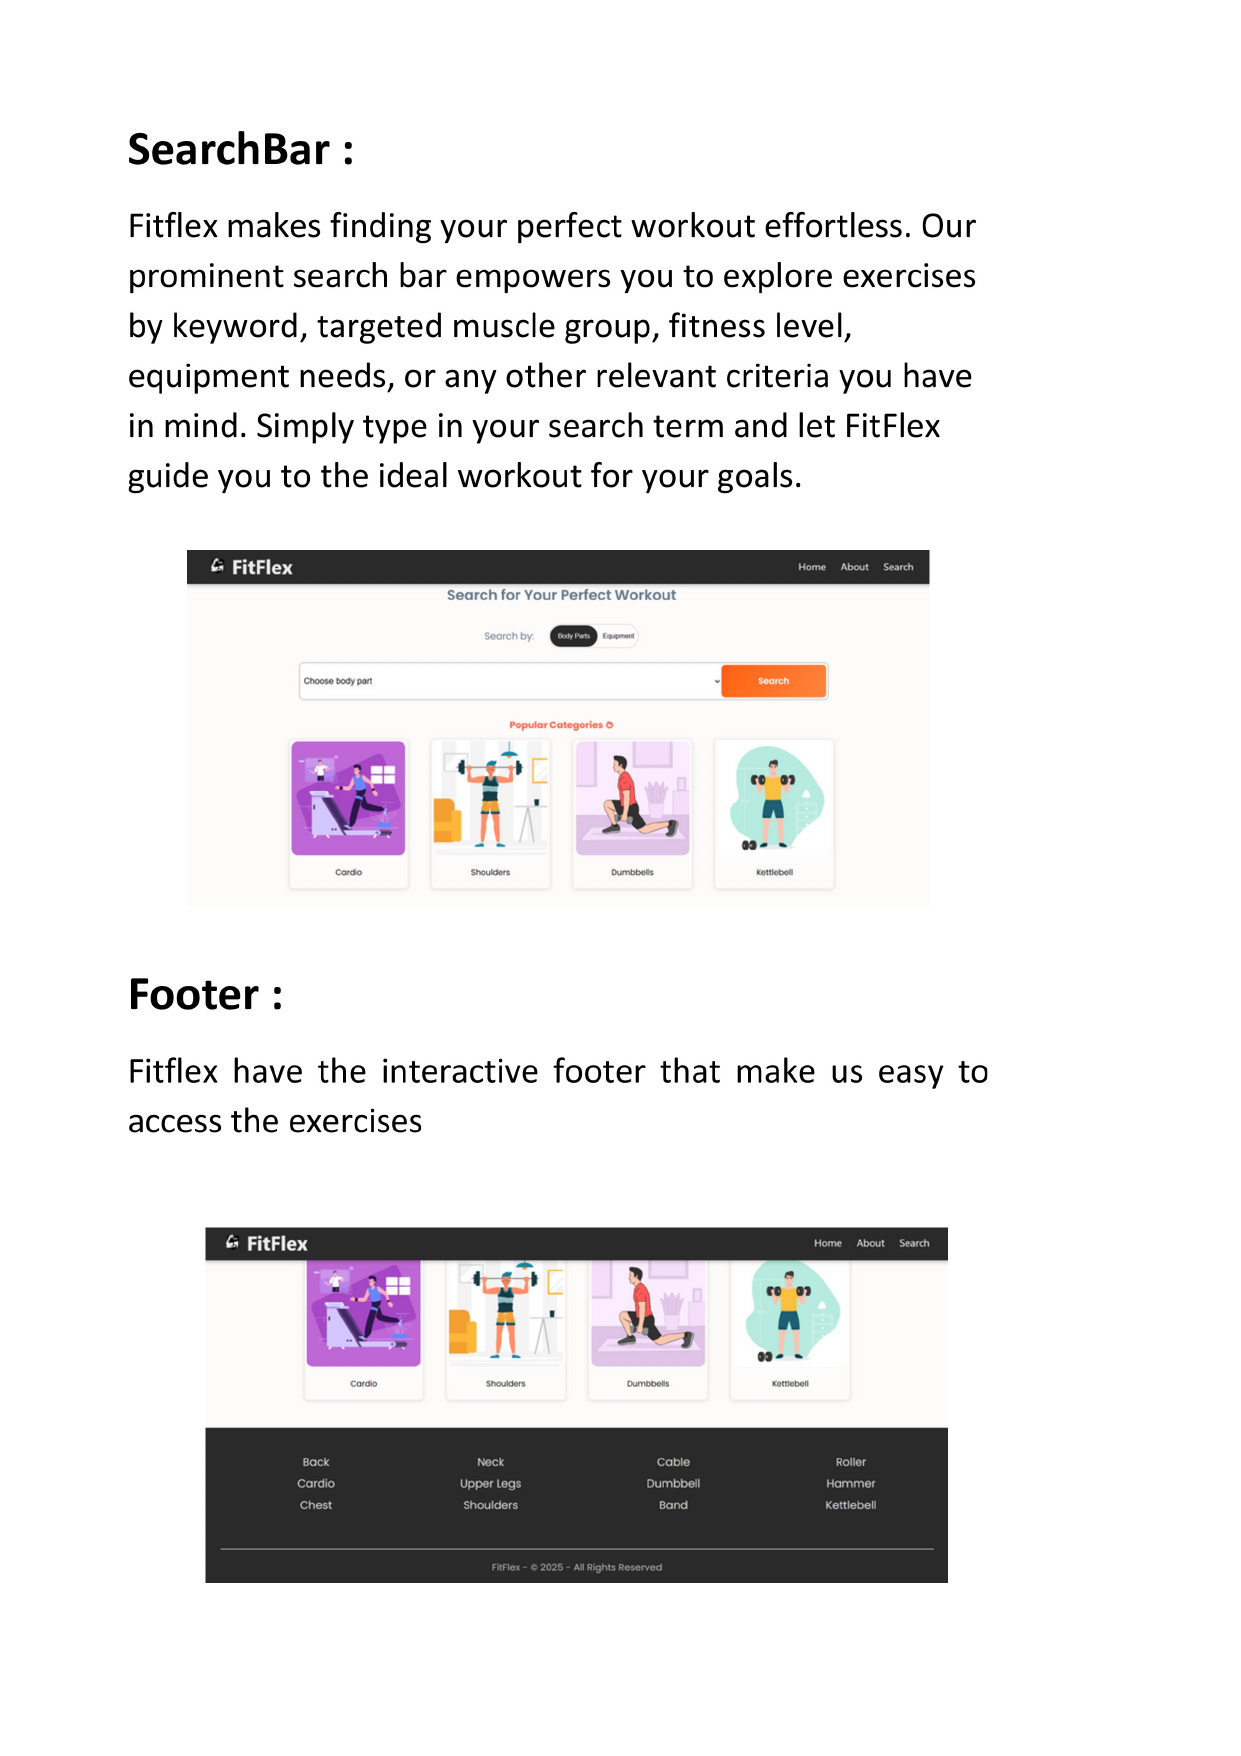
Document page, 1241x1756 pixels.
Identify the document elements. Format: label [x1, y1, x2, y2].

picture [128, 131, 988, 1583]
